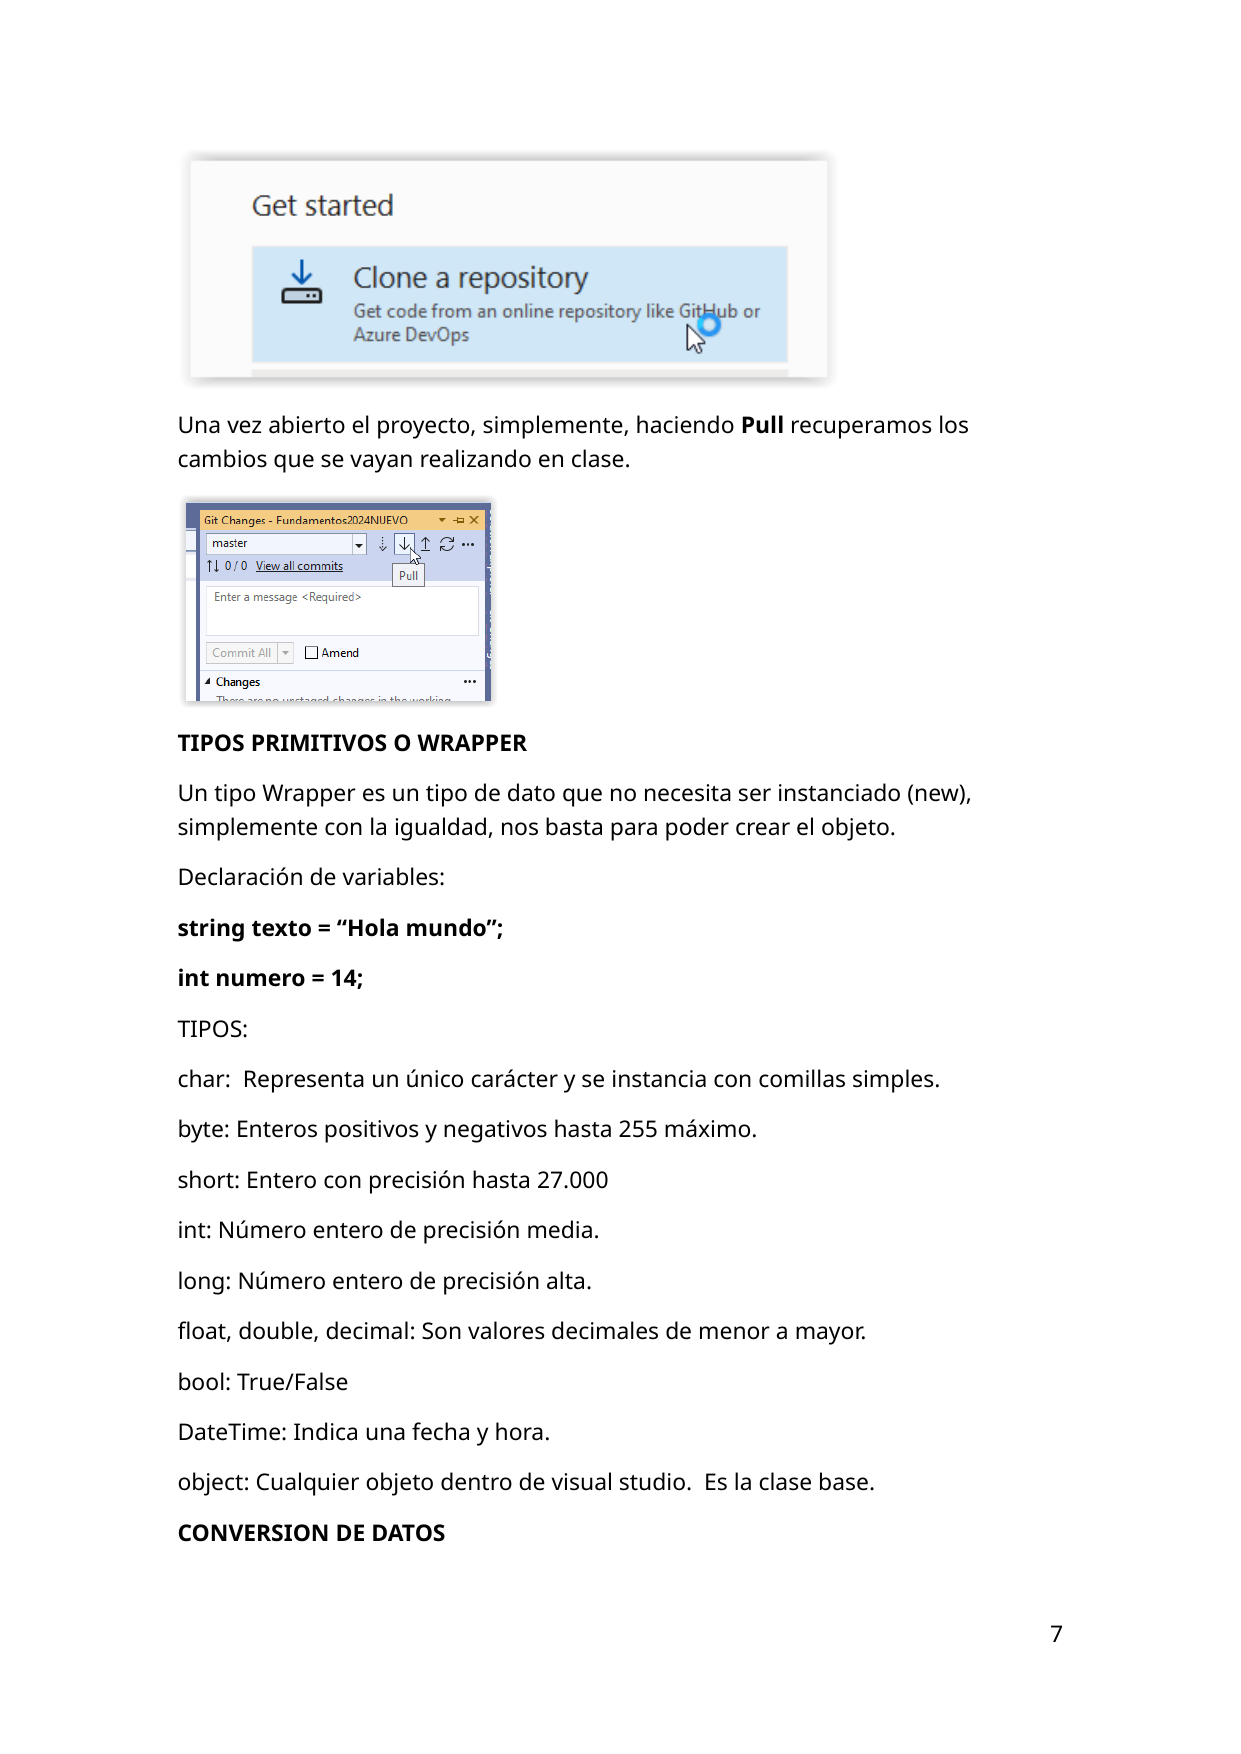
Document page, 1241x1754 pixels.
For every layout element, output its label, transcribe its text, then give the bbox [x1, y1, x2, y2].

text object: Cualquier objeto dentro de visual studio. Es la clase base. [177, 1466, 1063, 1497]
text char: Representa un único carácter y se instancia con comillas simples. [177, 1063, 1063, 1094]
text Un tipo Wrapper es un tipo de dato que no necesita ser instanciado (new), simplemente con la igualdad, nos basta para poder crear el objeto. [177, 777, 1063, 842]
text Declaración de variables: [177, 861, 1063, 892]
text Una vez abierto el proyecto, simplemente, haciendo Pull recuperamos los cambios que se vayan realizando en clase. [177, 409, 1063, 474]
text CONVERSION DE DATOS [177, 1517, 1063, 1548]
text int: Número entero de precisión media. [177, 1214, 1063, 1245]
text TIPOS PRIMITIVOS O WRAPPER [177, 727, 1063, 758]
picture [177, 493, 498, 708]
text long: Número entero de precisión alta. [177, 1264, 1063, 1296]
text byte: Enteros positivos y negativos hasta 255 máximo. [177, 1113, 1063, 1144]
text DateTime: Indica una fecha y hora. [177, 1416, 1063, 1447]
picture [177, 147, 840, 390]
text int numero = 14; [177, 962, 1063, 993]
text bool: True/False [177, 1365, 1063, 1397]
text TIPOS: [177, 1012, 1063, 1044]
text string texto = “Hola mundo”; [177, 912, 1063, 943]
text short: Entero con precisión hasta 27.000 [177, 1164, 1063, 1195]
text float, double, decimal: Son valores decimales de menor a mayor. [177, 1315, 1063, 1346]
